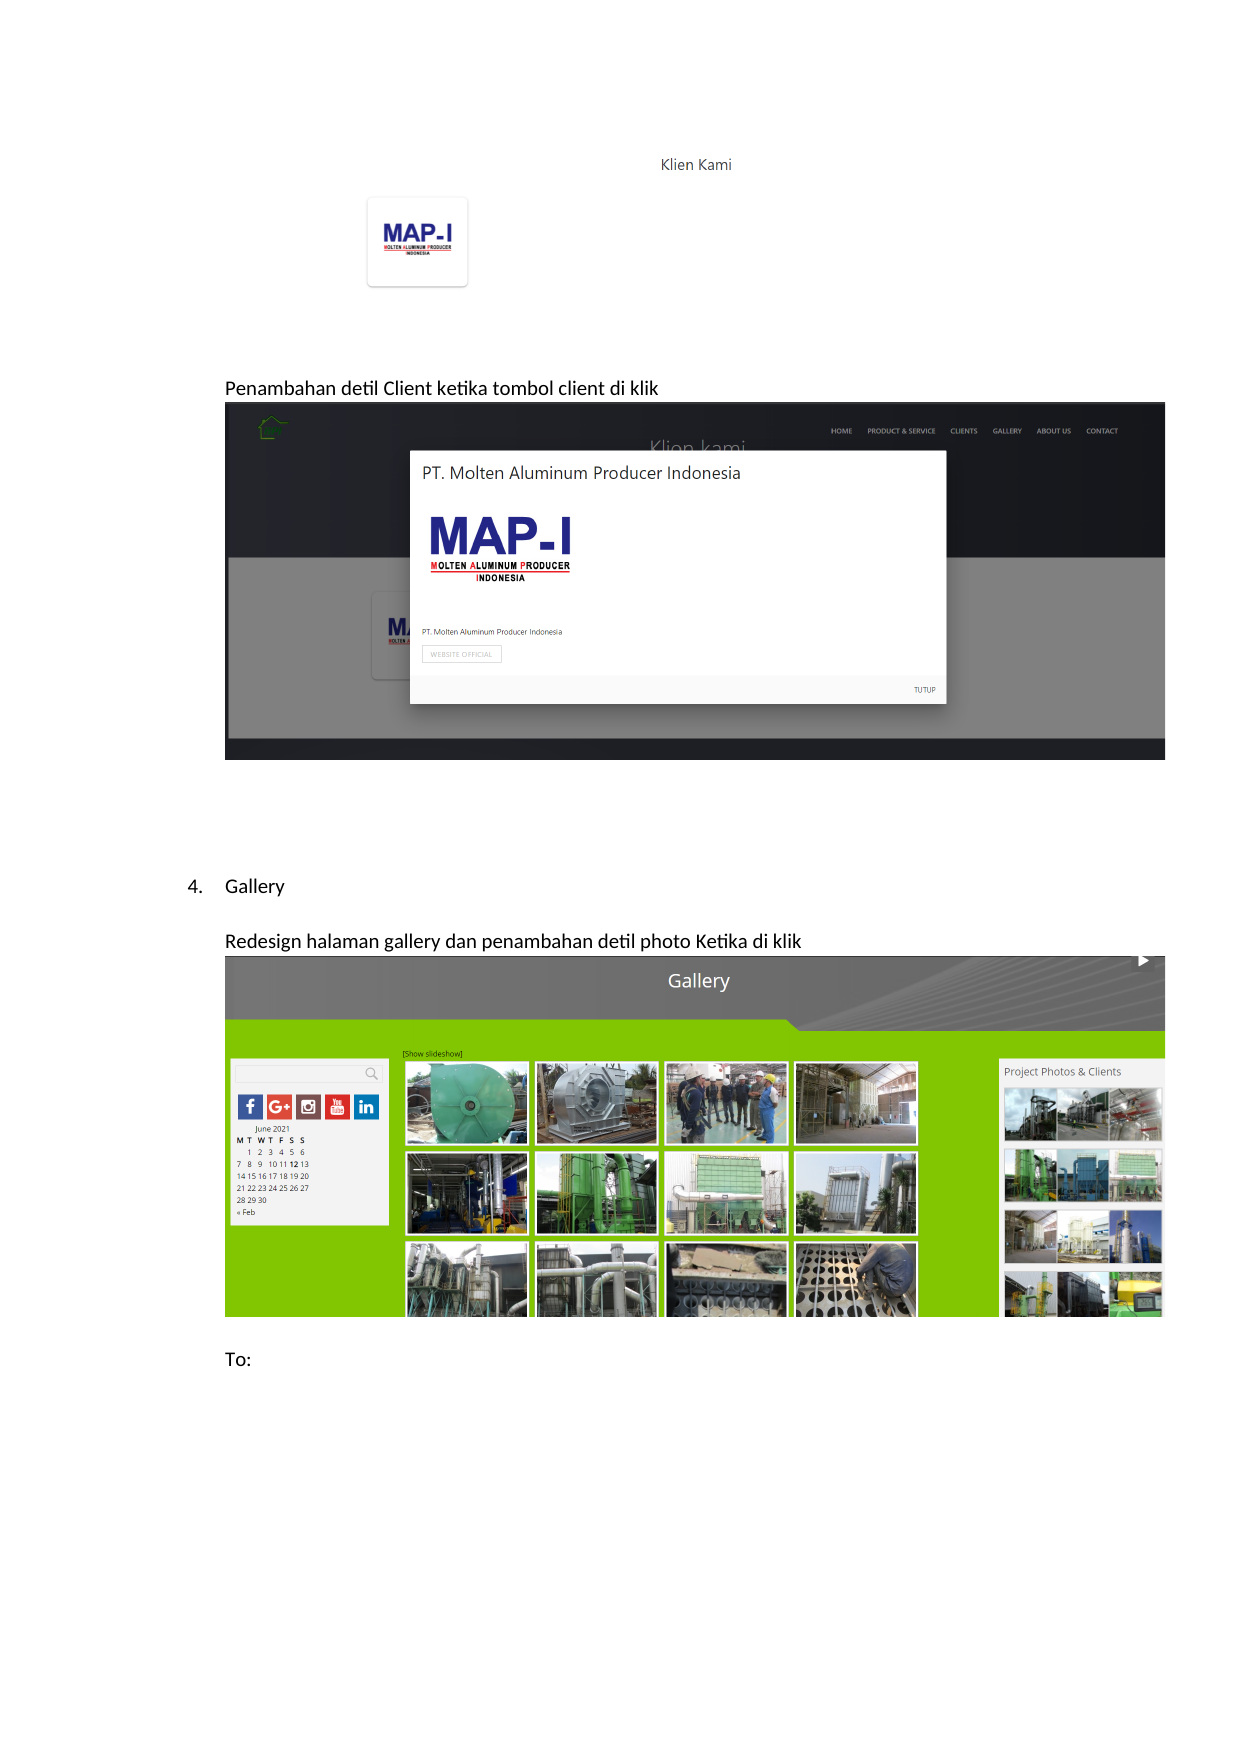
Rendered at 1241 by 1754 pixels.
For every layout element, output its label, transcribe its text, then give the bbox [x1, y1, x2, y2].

picture [225, 956, 1166, 1317]
list Redesign halaman gallery dan penambahan detil photo Ketika di klik [225, 928, 1090, 954]
picture [225, 402, 1166, 760]
list Gallery [187, 874, 1090, 899]
list To: [225, 1346, 1090, 1371]
list Penambahan detil Client ketika tombol client di klik [225, 375, 1090, 400]
picture [225, 150, 1166, 346]
